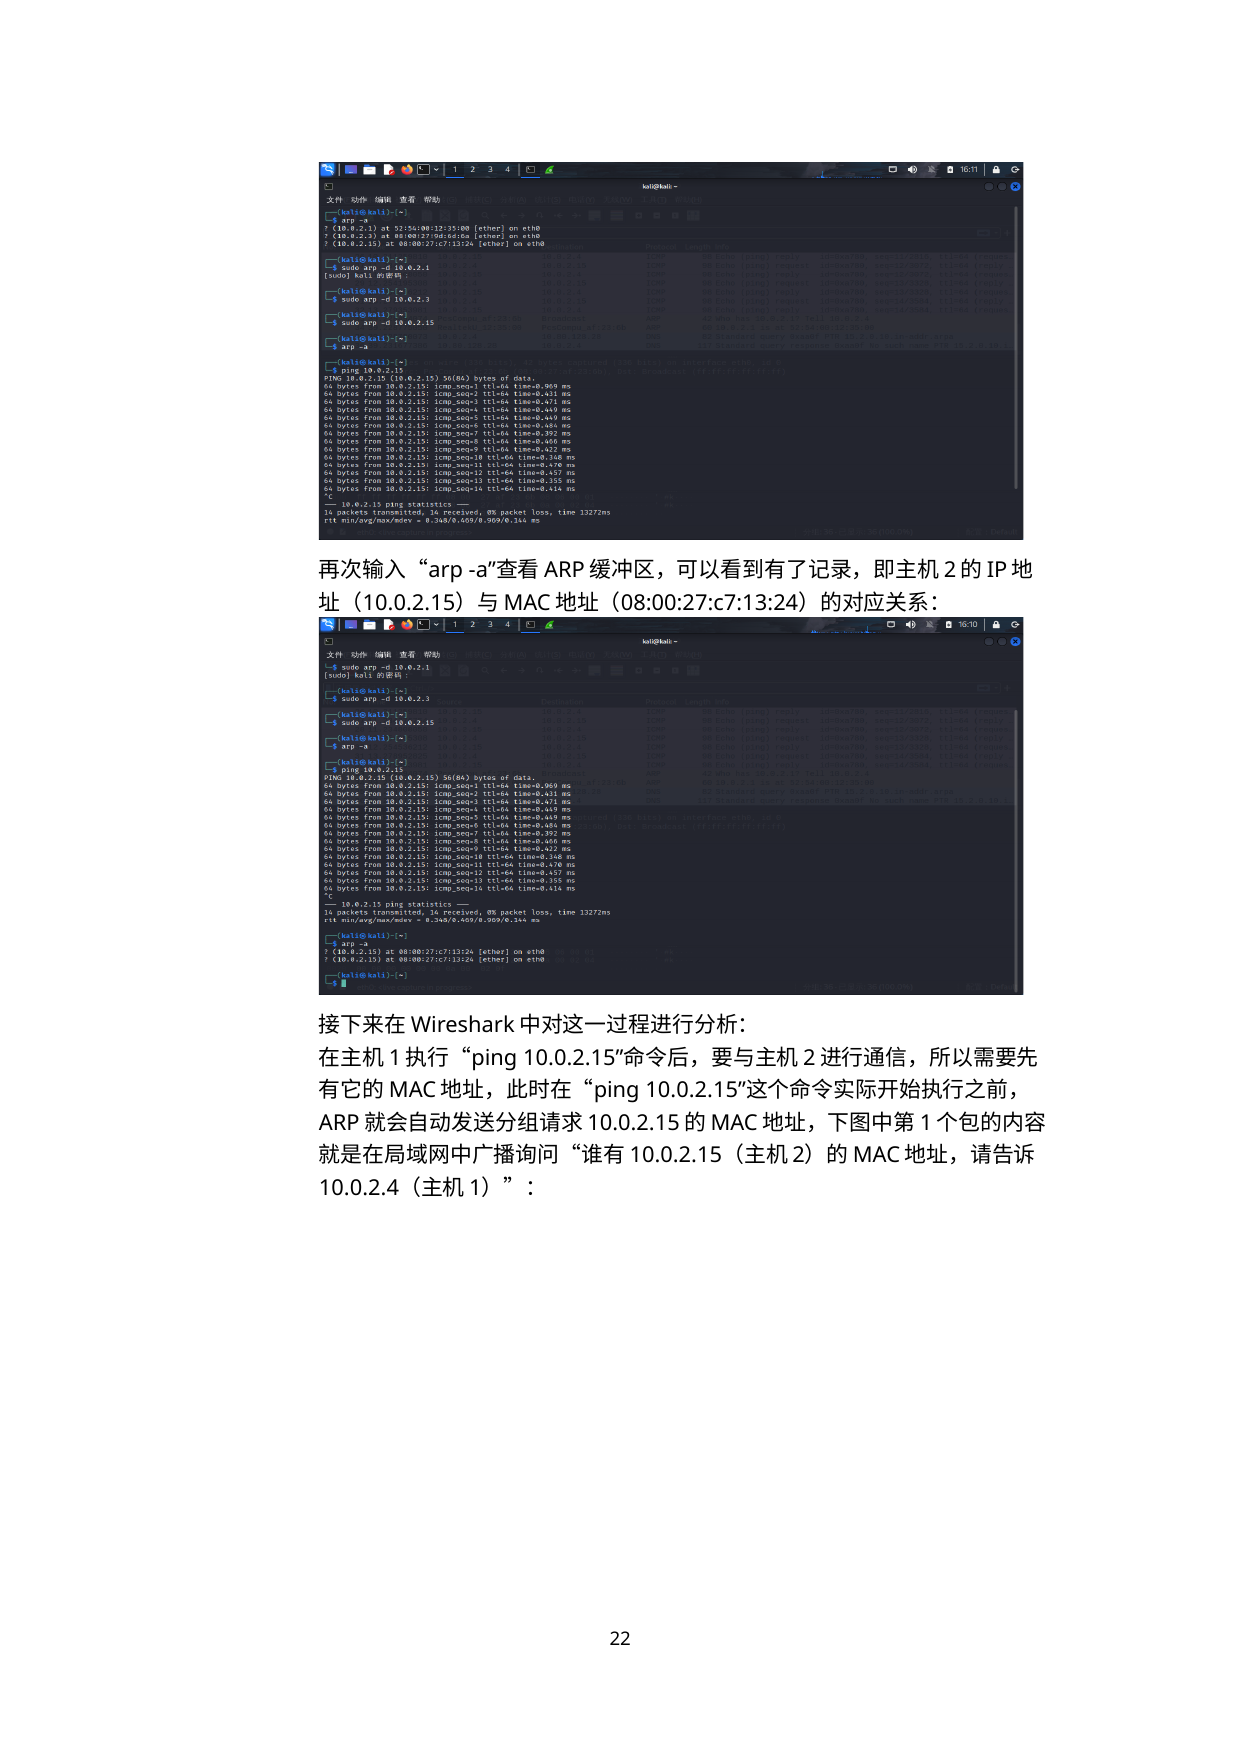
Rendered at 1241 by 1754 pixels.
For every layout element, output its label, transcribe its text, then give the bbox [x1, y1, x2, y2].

list 再次输入“arp -a”查看ARP缓冲区，可以看到有了记录，即主机2的IP地址（10.0.2.15）与MAC地址（08:00:27:c7:13:24）的对应关系： [319, 552, 1053, 617]
list 在主机1执行“ping 10.0.2.15”命令后，要与主机2进行通信，所以需要先有它的MAC地址，此时在“ping 10.0.2.15”这个命令实际开始执行之前，ARP就会自动发送分组请求10.0.2.15的MAC地址，下图中第1个包的内容就是在局域网中广播询问“谁有10.0.2.15（主机2）的MAC地址，请告诉10.0.2.4（主机1）”： [319, 1039, 1053, 1202]
picture [318, 617, 1024, 995]
list 接下来在Wireshark中对这一过程进行分析： [319, 1007, 1053, 1039]
picture [318, 162, 1024, 540]
